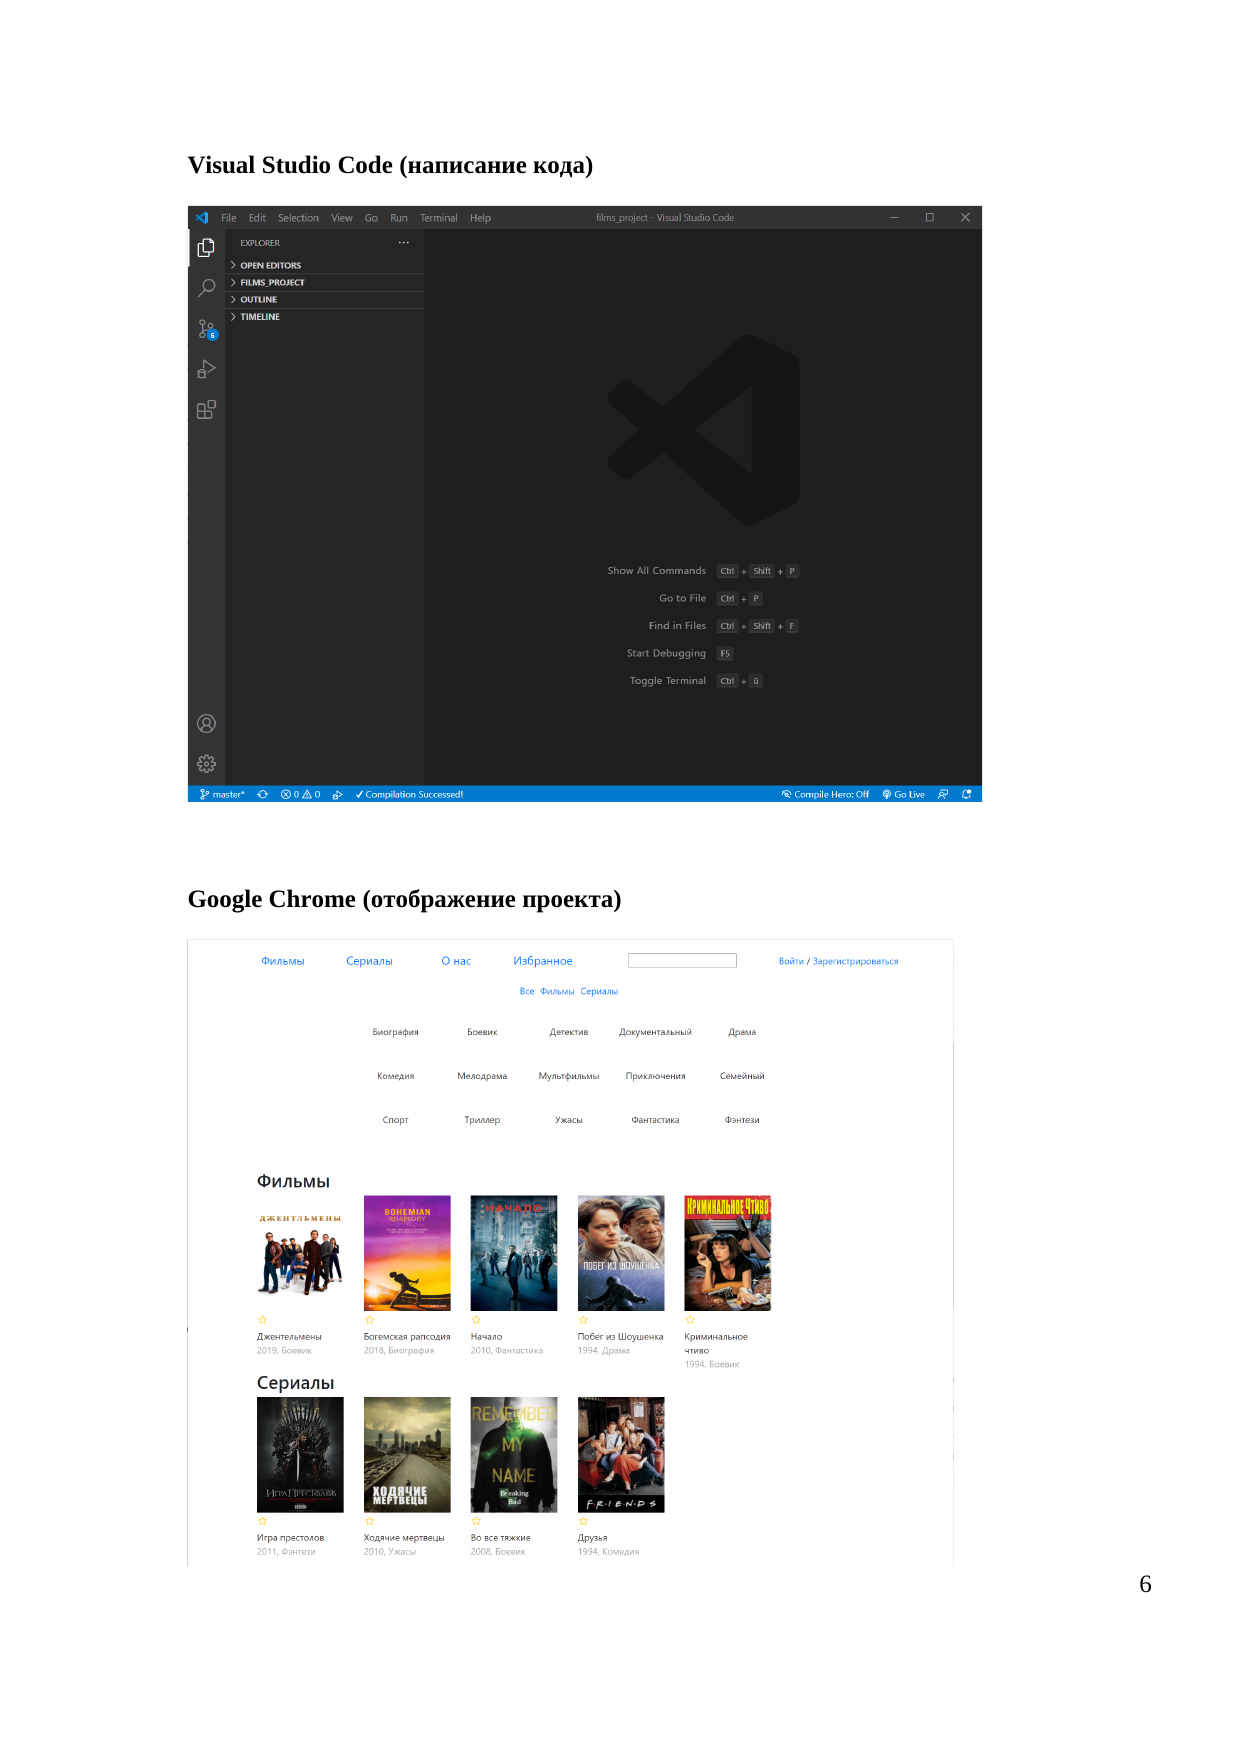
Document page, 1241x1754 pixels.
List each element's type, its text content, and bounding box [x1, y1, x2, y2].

picture [187, 205, 983, 802]
text Google Chrome (отображение проекта) [187, 884, 1152, 913]
text Visual Studio Code (написание кода) [187, 150, 1152, 179]
picture [187, 939, 954, 1566]
